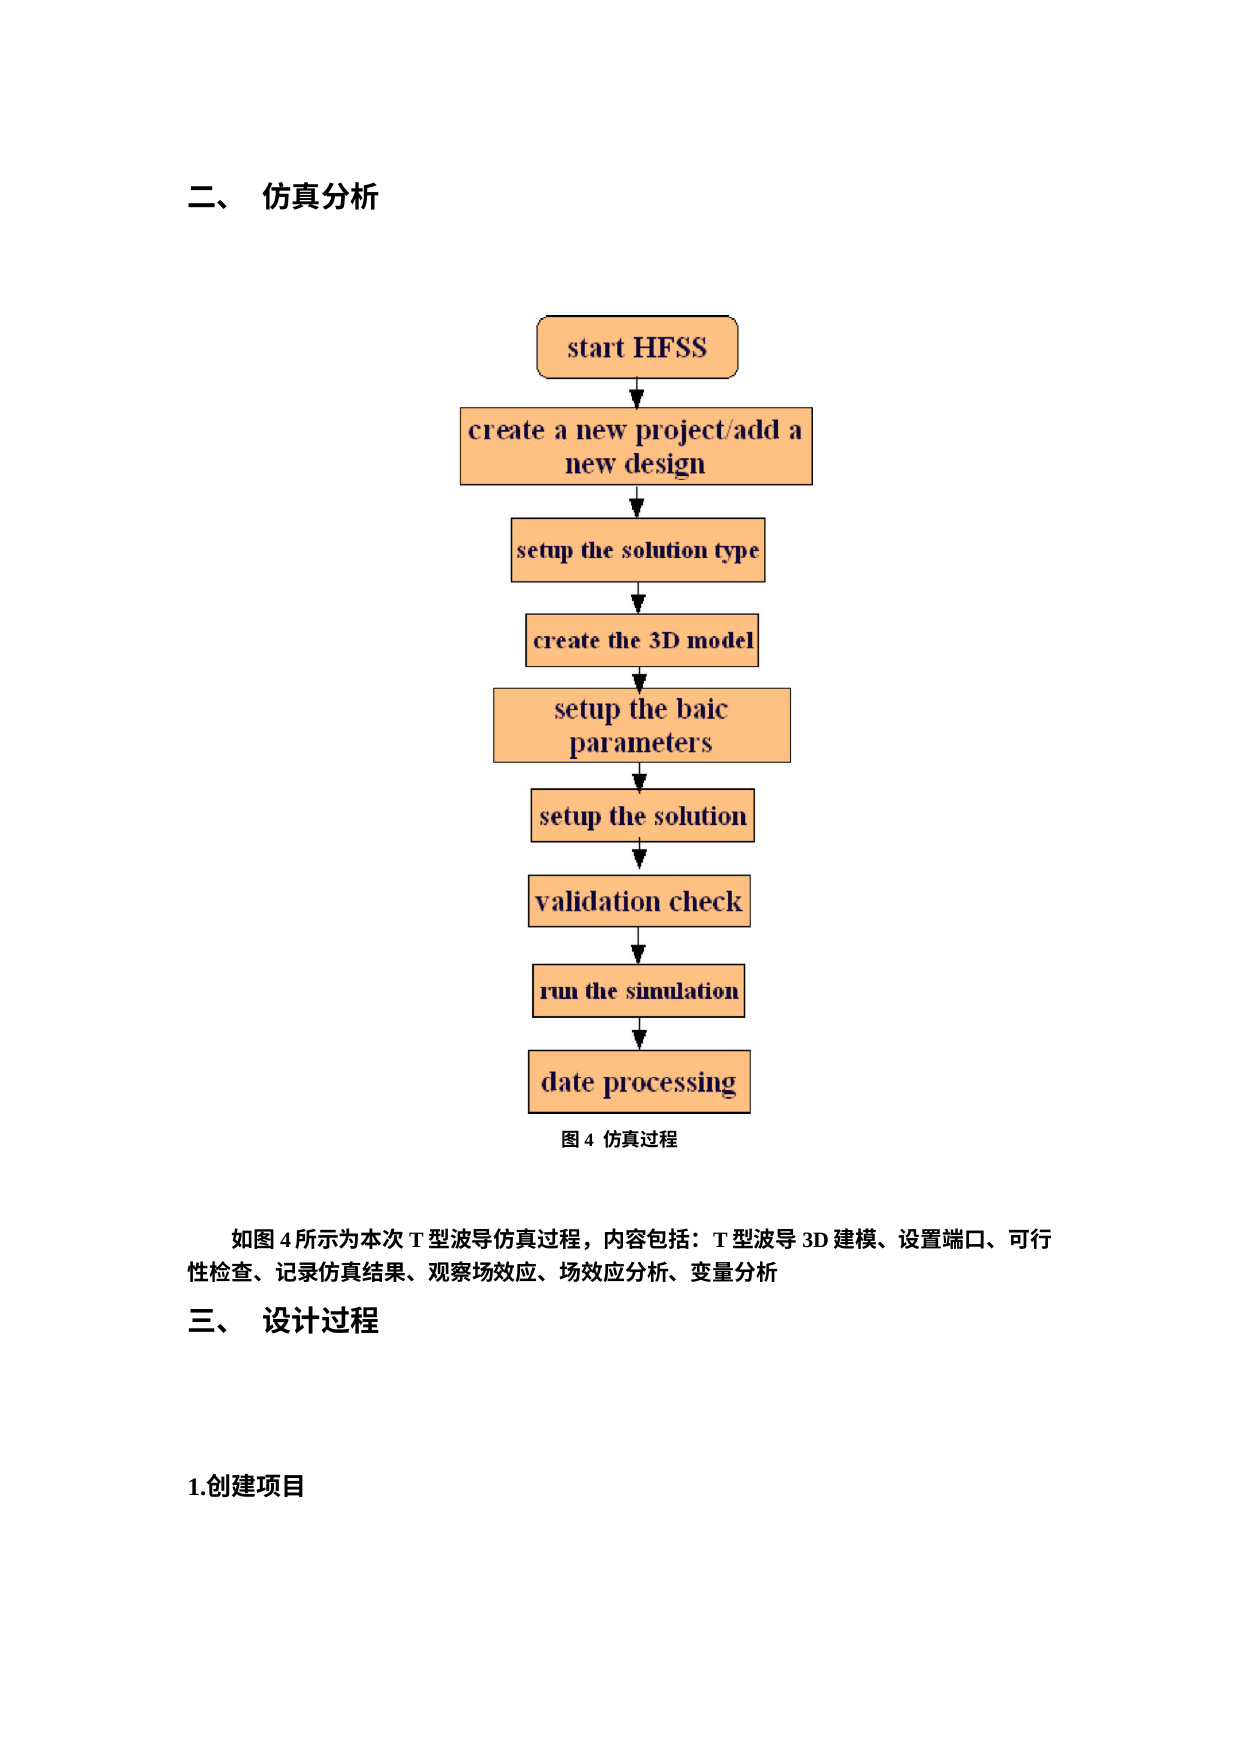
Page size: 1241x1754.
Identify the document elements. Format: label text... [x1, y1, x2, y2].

list 仿真分析 [187, 162, 1053, 227]
picture [459, 311, 822, 1116]
subtitle 创建项目 [187, 1452, 1053, 1517]
list 设计过程 [187, 1287, 1053, 1352]
